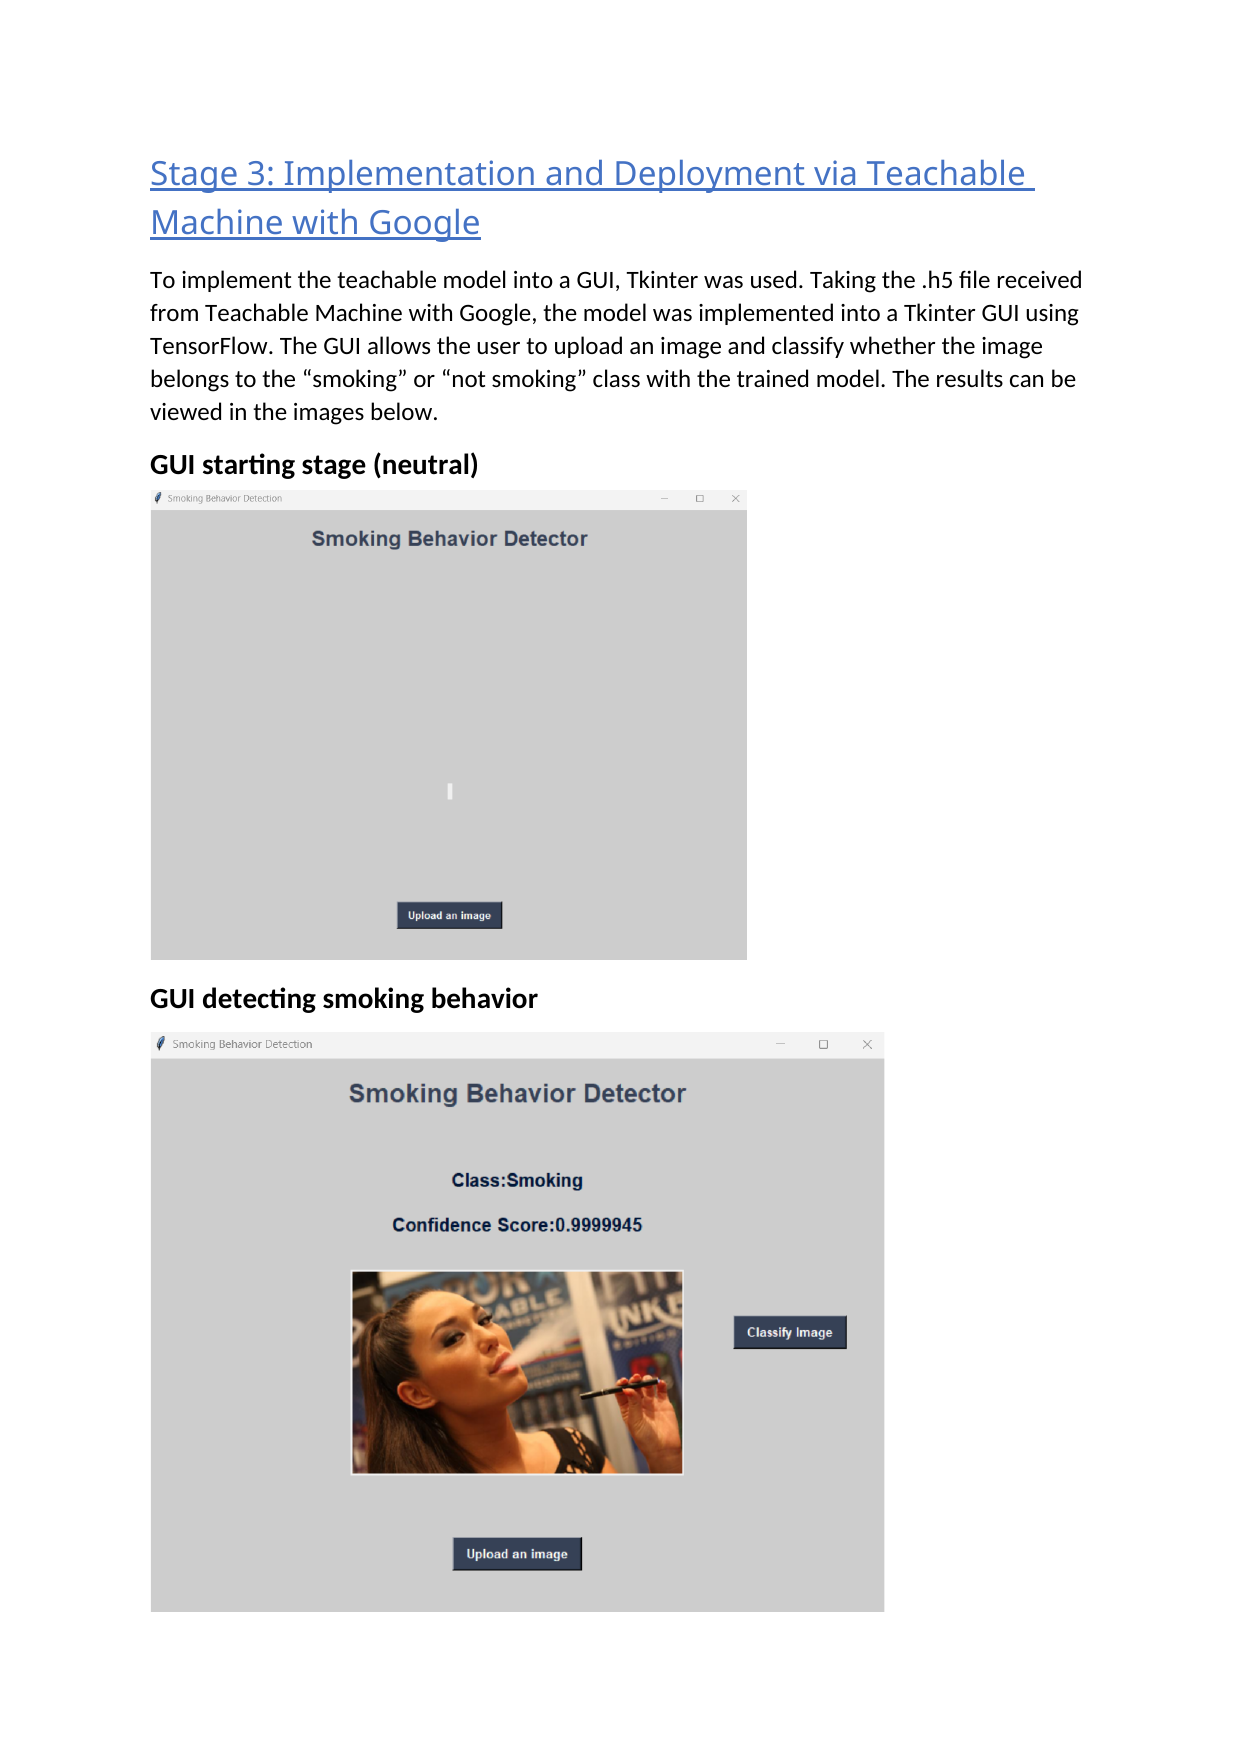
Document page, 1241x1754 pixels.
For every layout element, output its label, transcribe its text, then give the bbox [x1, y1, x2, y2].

text To implement the teachable model into a GUI, Tkinter was used. Taking the .h5 file received from Teachable Machine with Google, the model was implemented into a Tkinter GUI using TensorFlow. The GUI allows the user to upload an image and classify whether the image belongs to the “smoking” or “not smoking” class with the trained model. The results can be viewed in the images below. [150, 264, 1090, 427]
picture [150, 1032, 885, 1611]
text Stage 3: Implementation and Deployment via Teachable Machine with Google [150, 150, 1090, 244]
text GUI starting stage (neutral) [150, 446, 1090, 481]
picture [150, 490, 747, 958]
text GUI detecting smoking behavior [150, 942, 1090, 1112]
